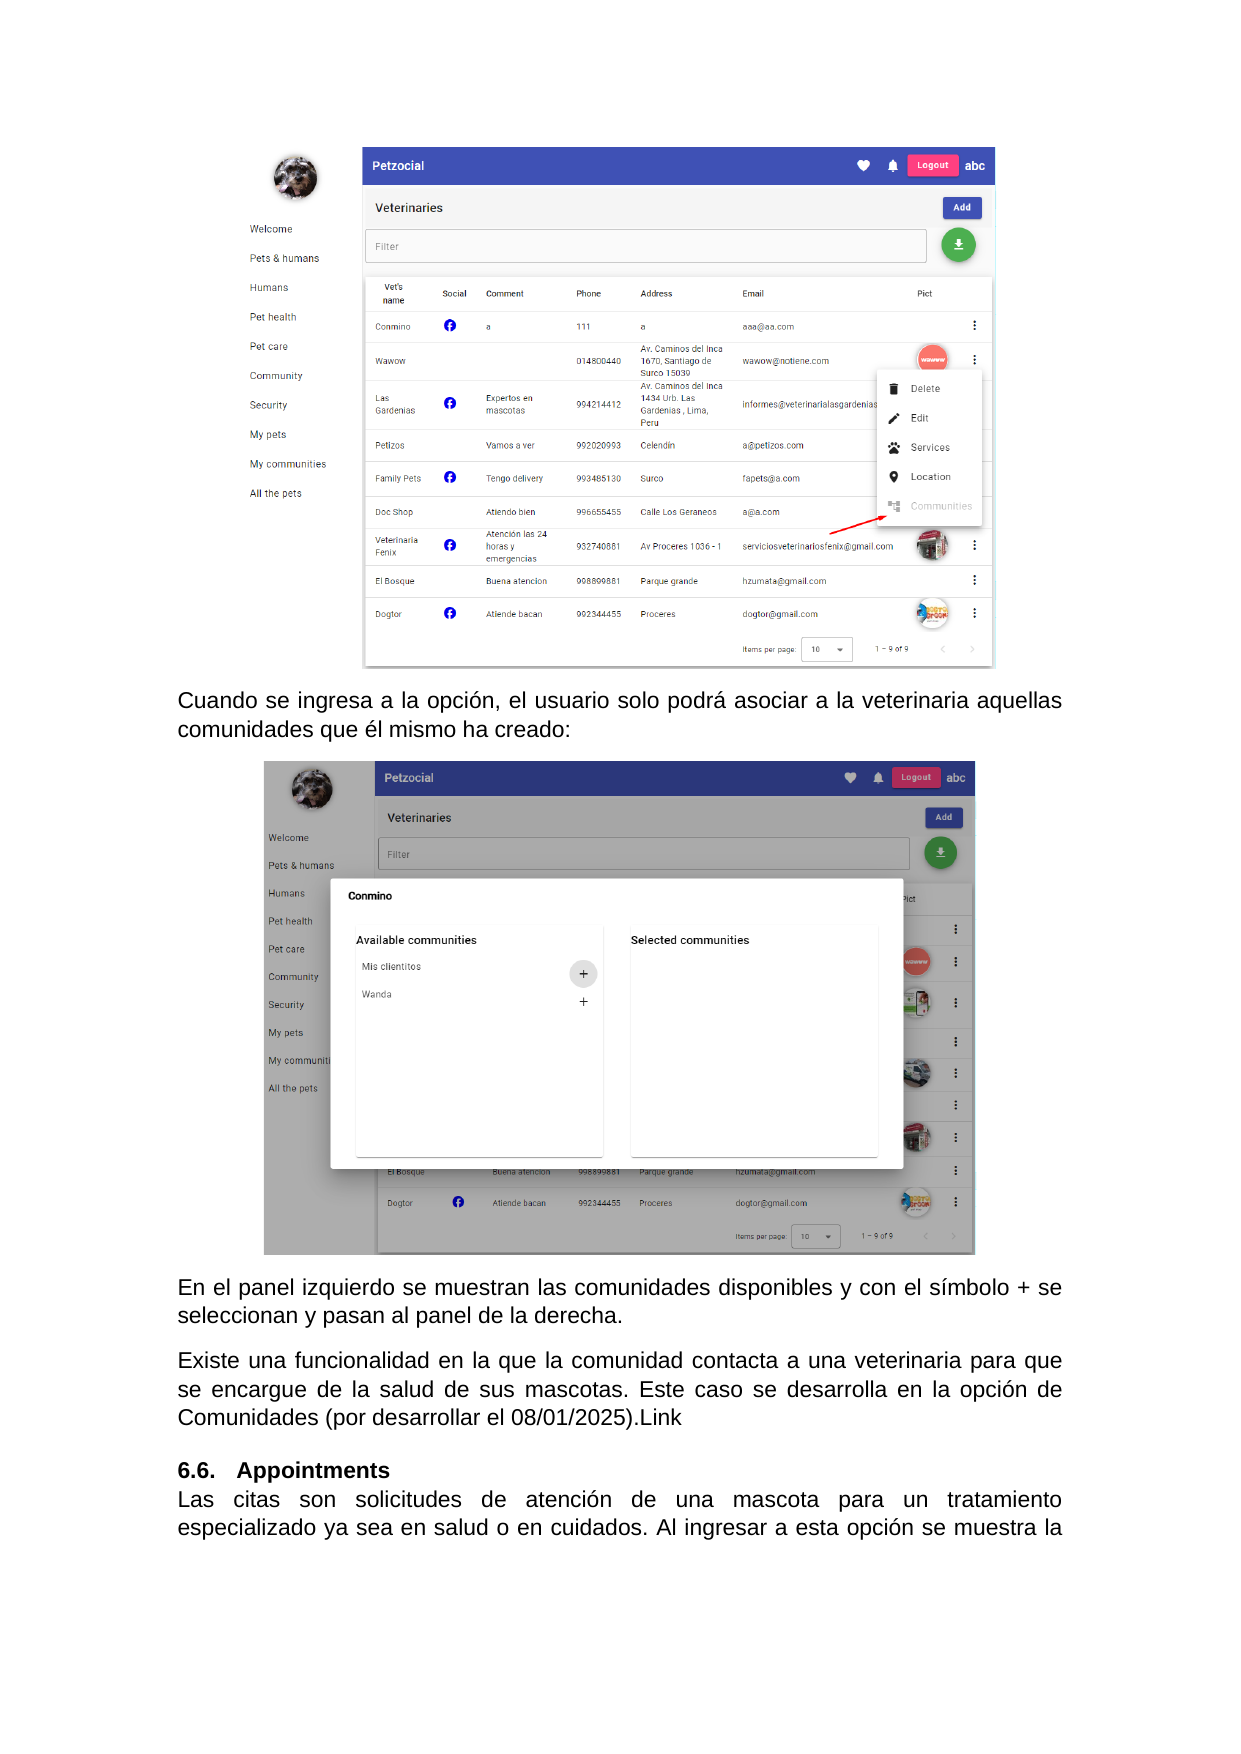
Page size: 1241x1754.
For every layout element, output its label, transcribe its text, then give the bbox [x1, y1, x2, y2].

text Cuando se ingresa a la opción, el usuario solo podrá asociar a la veterinaria aquellas comunidades que él mismo ha creado: [177, 687, 1063, 742]
text En el panel izquierdo se muestran las comunidades disponibles y con el símbolo + se seleccionan y pasan al panel de la derecha. [177, 1273, 1063, 1328]
picture [263, 761, 977, 1255]
text Existe una funcionalidad en la que la comunidad contacta a una veterinaria para que se encargue de la salud de sus mascotas. Este caso se desarrolla en la opción de Comunidades (por desarrollar el 08/01/2025).Link [177, 1347, 1063, 1430]
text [177, 1486, 1063, 1541]
picture [244, 147, 997, 669]
subtitle Appointments [177, 1457, 1063, 1484]
